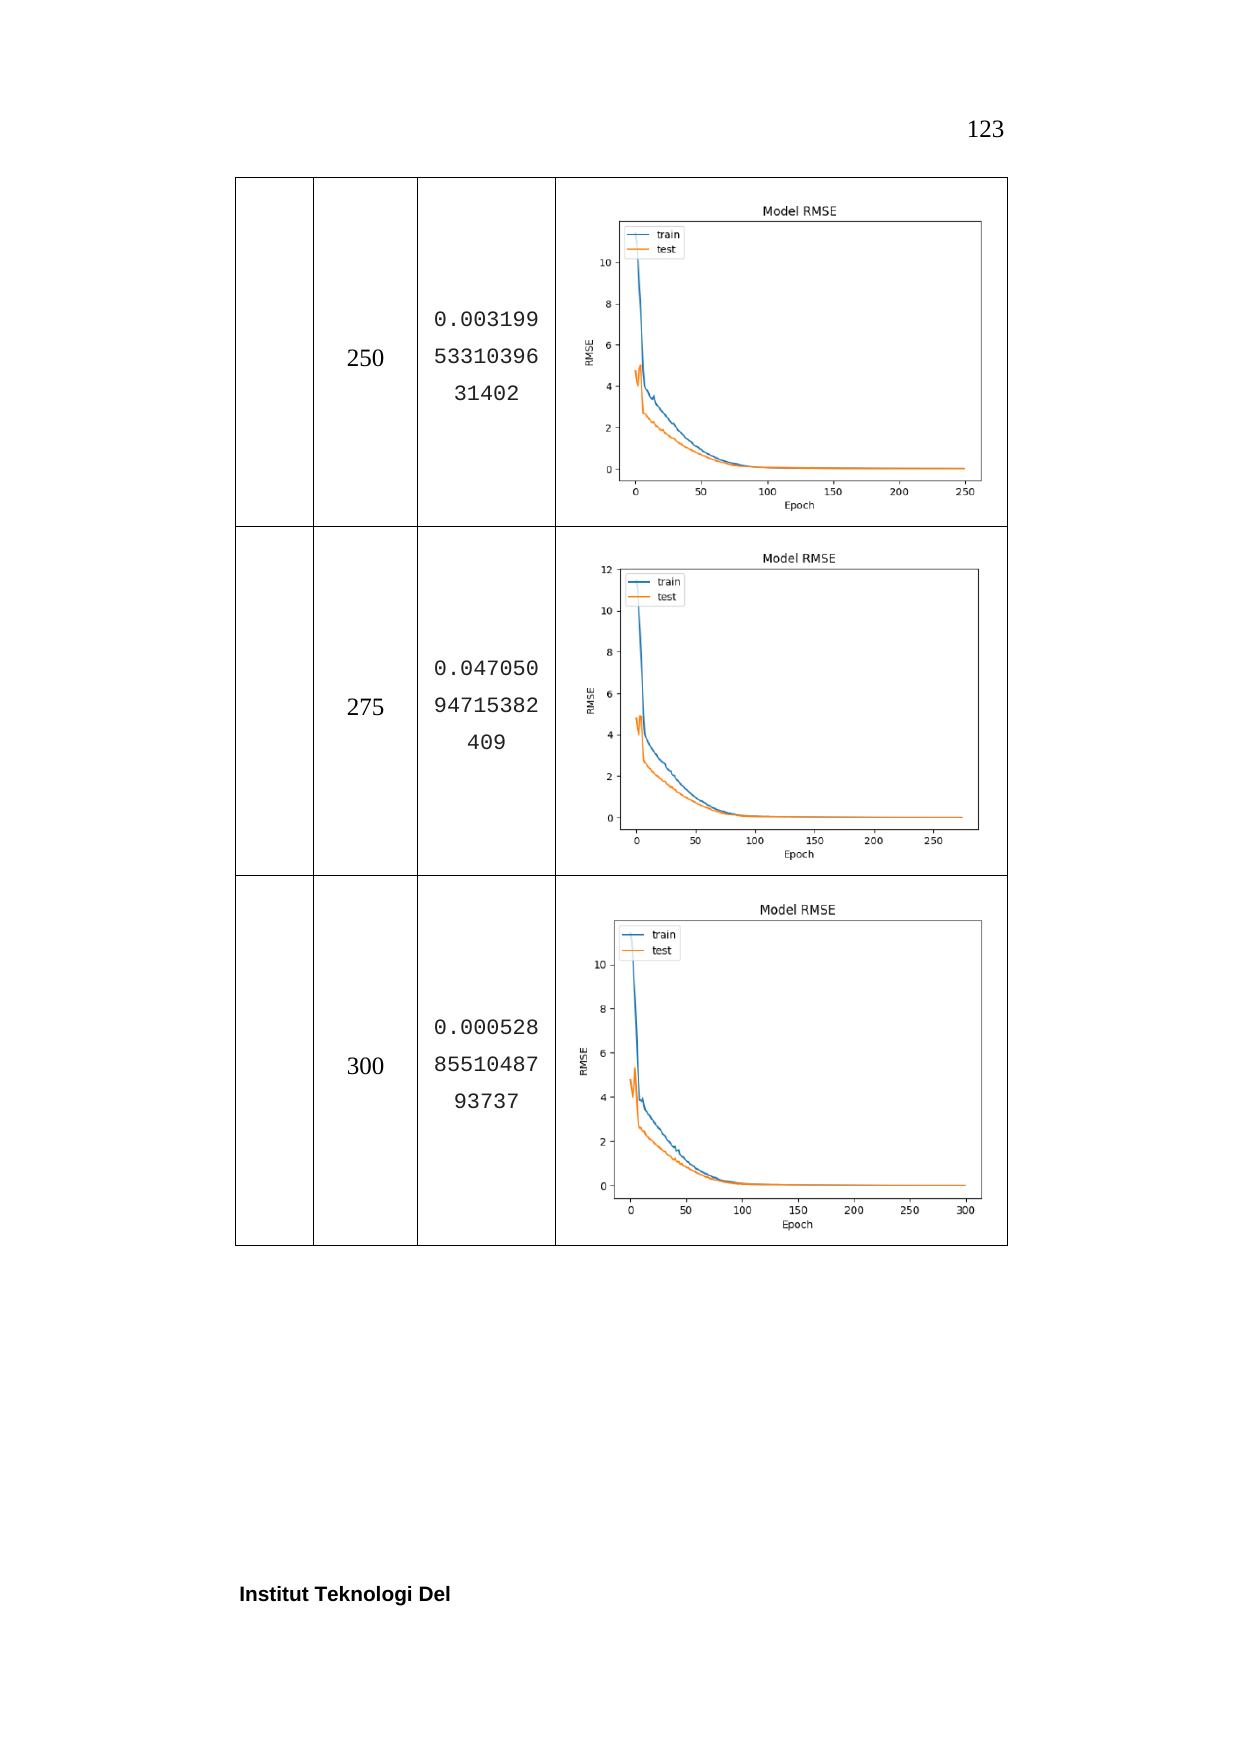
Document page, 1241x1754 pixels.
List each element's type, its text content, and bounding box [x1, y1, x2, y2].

picture [577, 203, 986, 512]
picture [577, 901, 986, 1231]
table_cell [236, 876, 313, 1245]
table_cell 0.04705094715382409 [418, 527, 555, 875]
table_cell [236, 178, 313, 526]
table_cell 0.0031995331039631402 [418, 178, 555, 526]
table_cell [556, 876, 1007, 1245]
table_cell [556, 527, 1007, 875]
table_cell 0.0005288551048793737 [418, 876, 555, 1245]
table_cell 250 [314, 178, 417, 526]
table_cell [556, 178, 1007, 526]
table_cell 275 [314, 527, 417, 875]
table_cell 300 [314, 876, 417, 1245]
table_cell [236, 527, 313, 875]
picture [582, 551, 982, 861]
